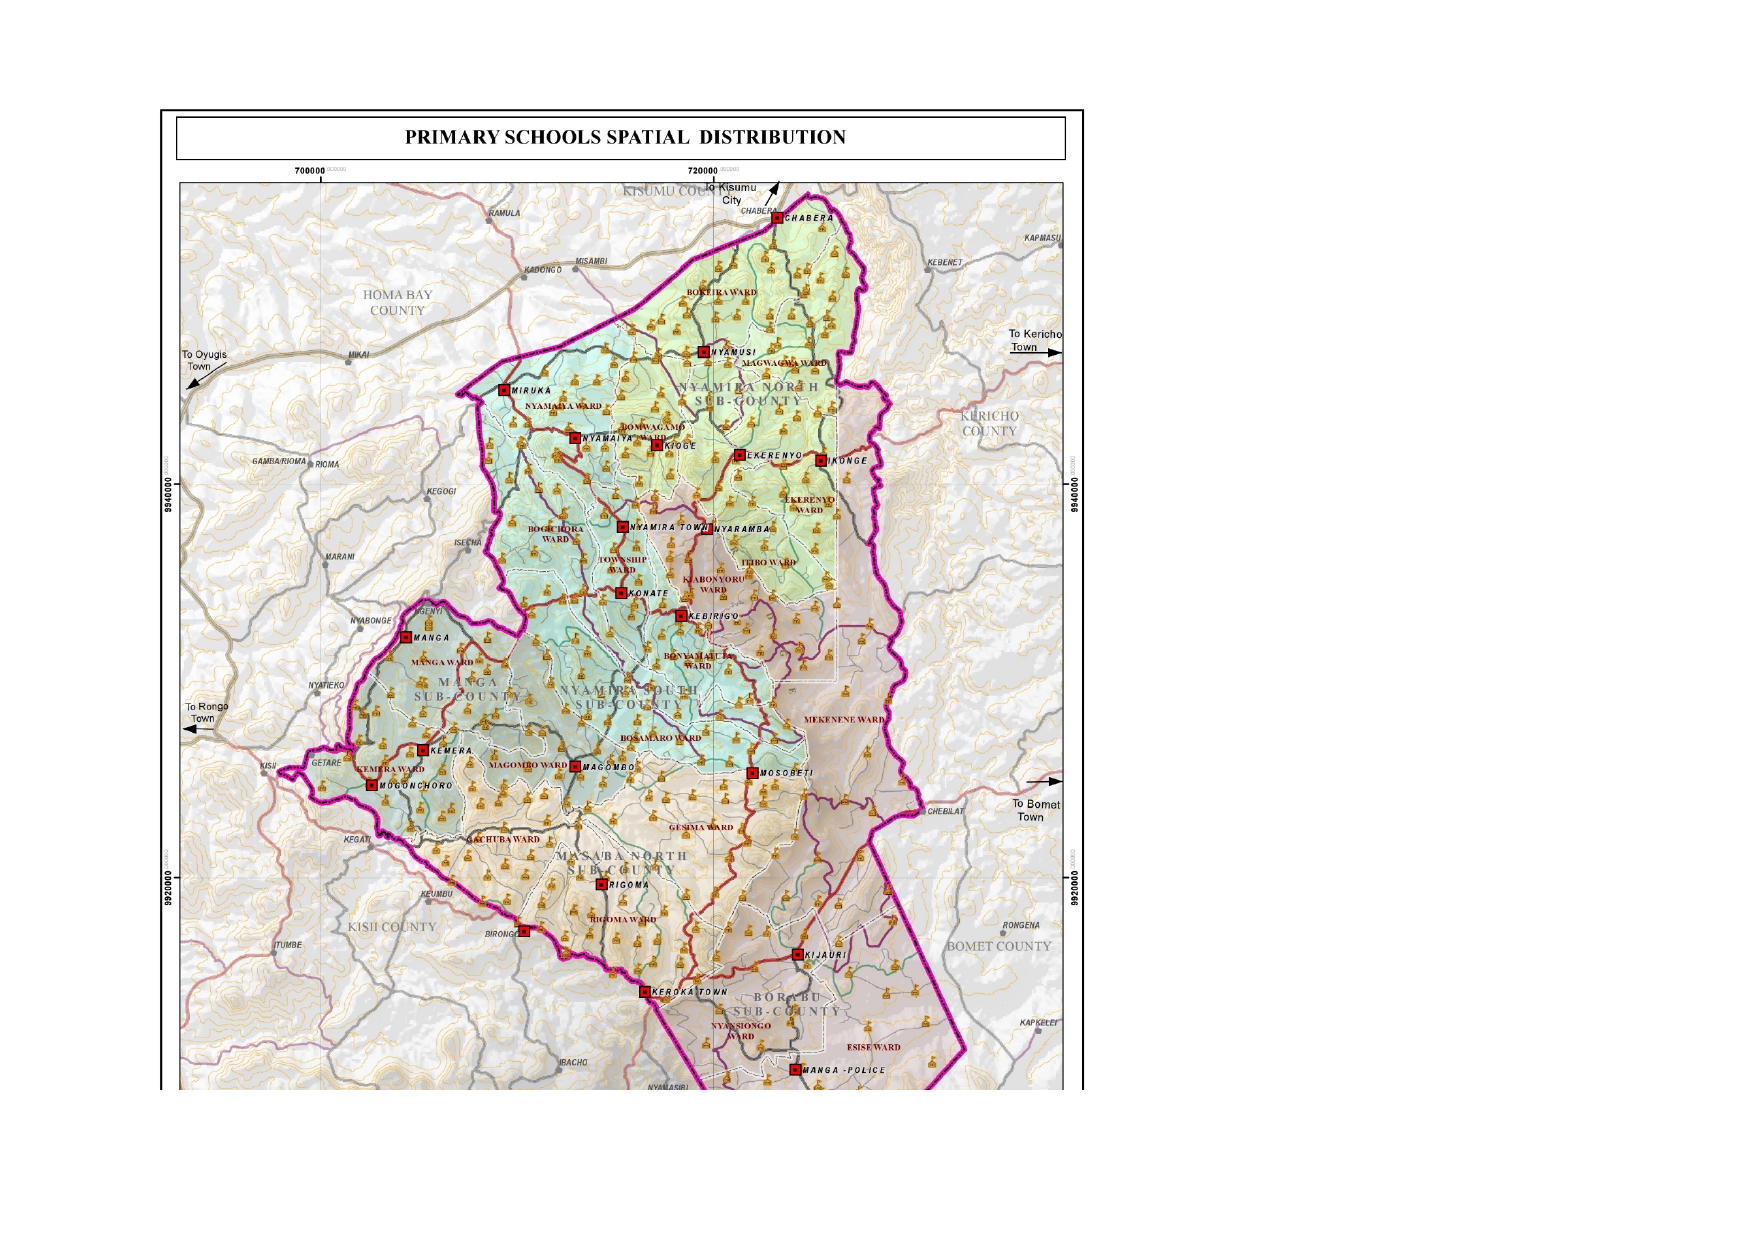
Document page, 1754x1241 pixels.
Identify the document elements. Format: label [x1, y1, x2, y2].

picture [154, 102, 1088, 1090]
